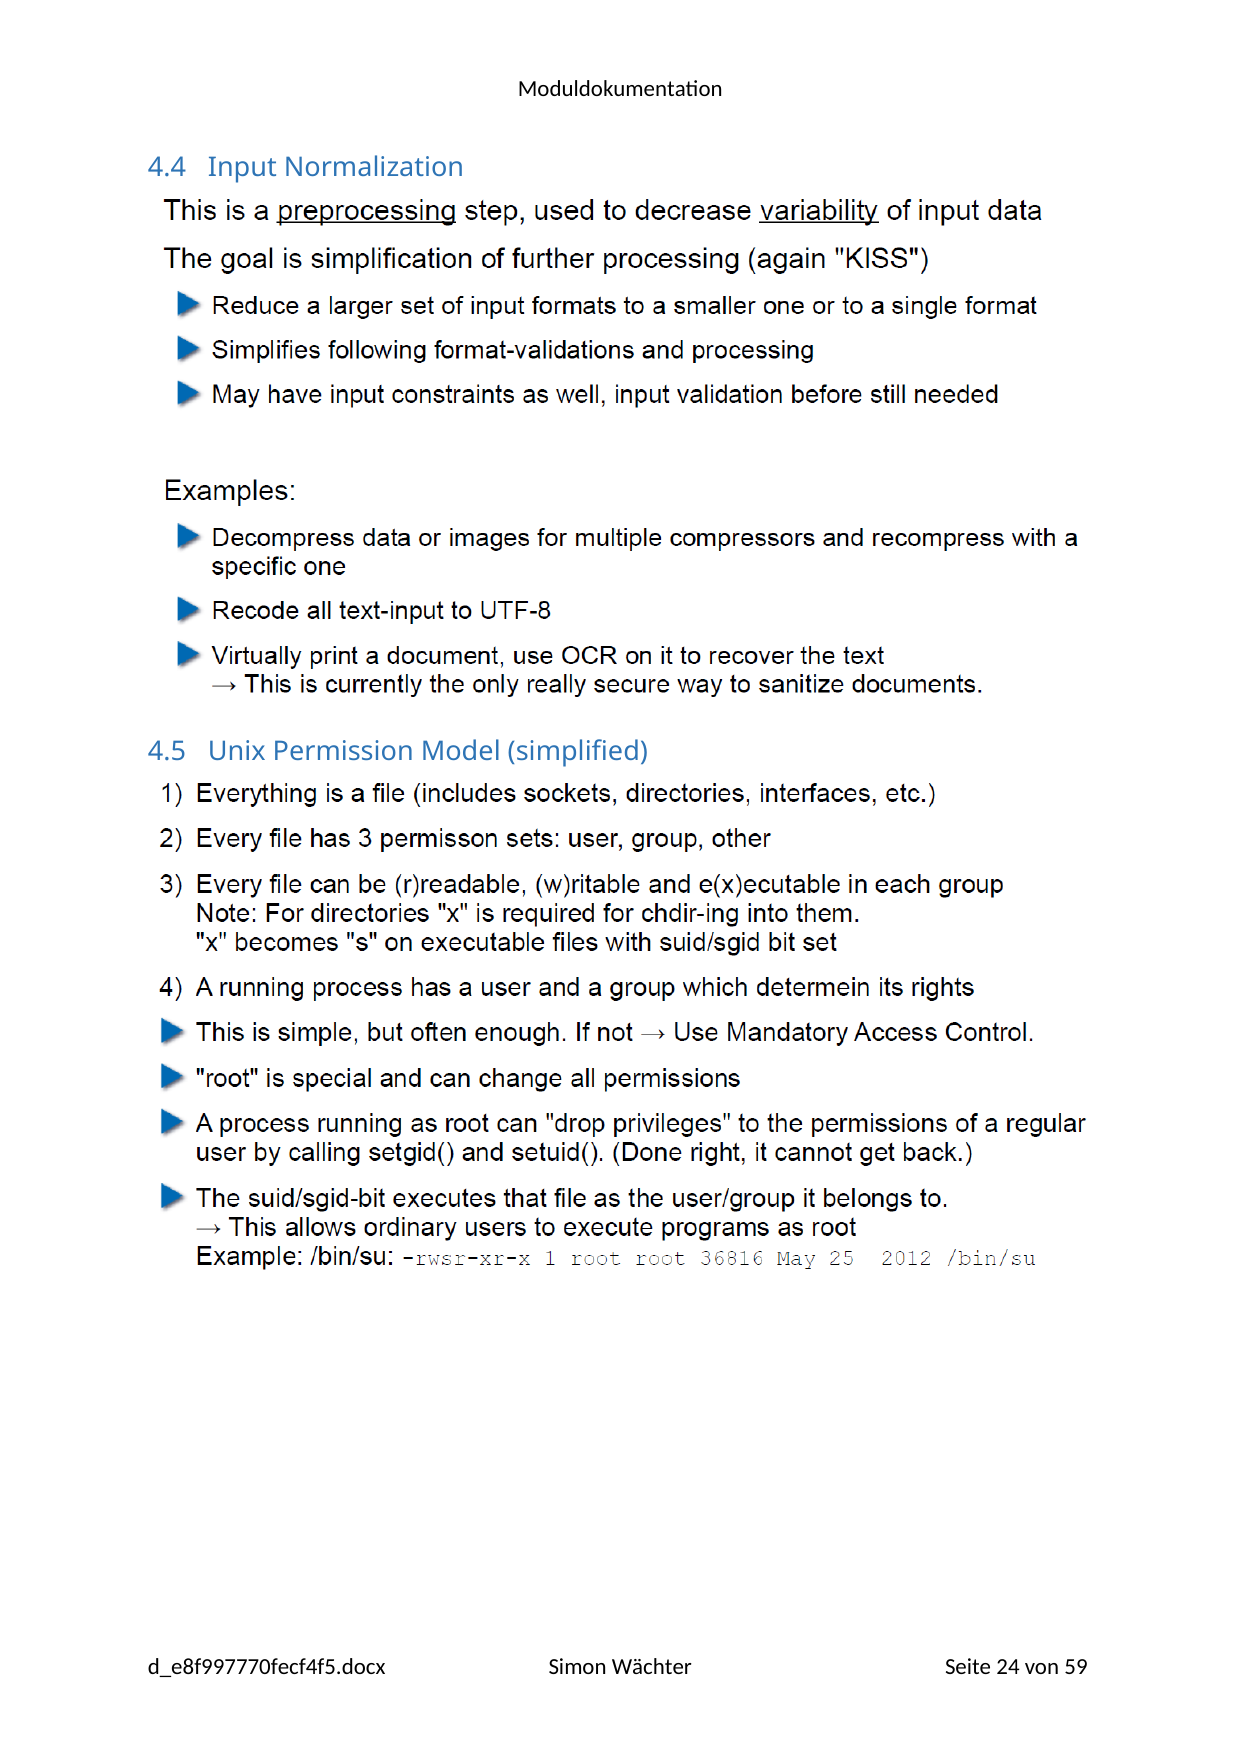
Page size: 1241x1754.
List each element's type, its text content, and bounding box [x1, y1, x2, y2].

picture [147, 770, 1093, 1290]
picture [147, 187, 1093, 712]
subtitle Input Normalization [148, 148, 1093, 184]
subtitle Unix Permission Model (simplified) [148, 731, 1093, 768]
